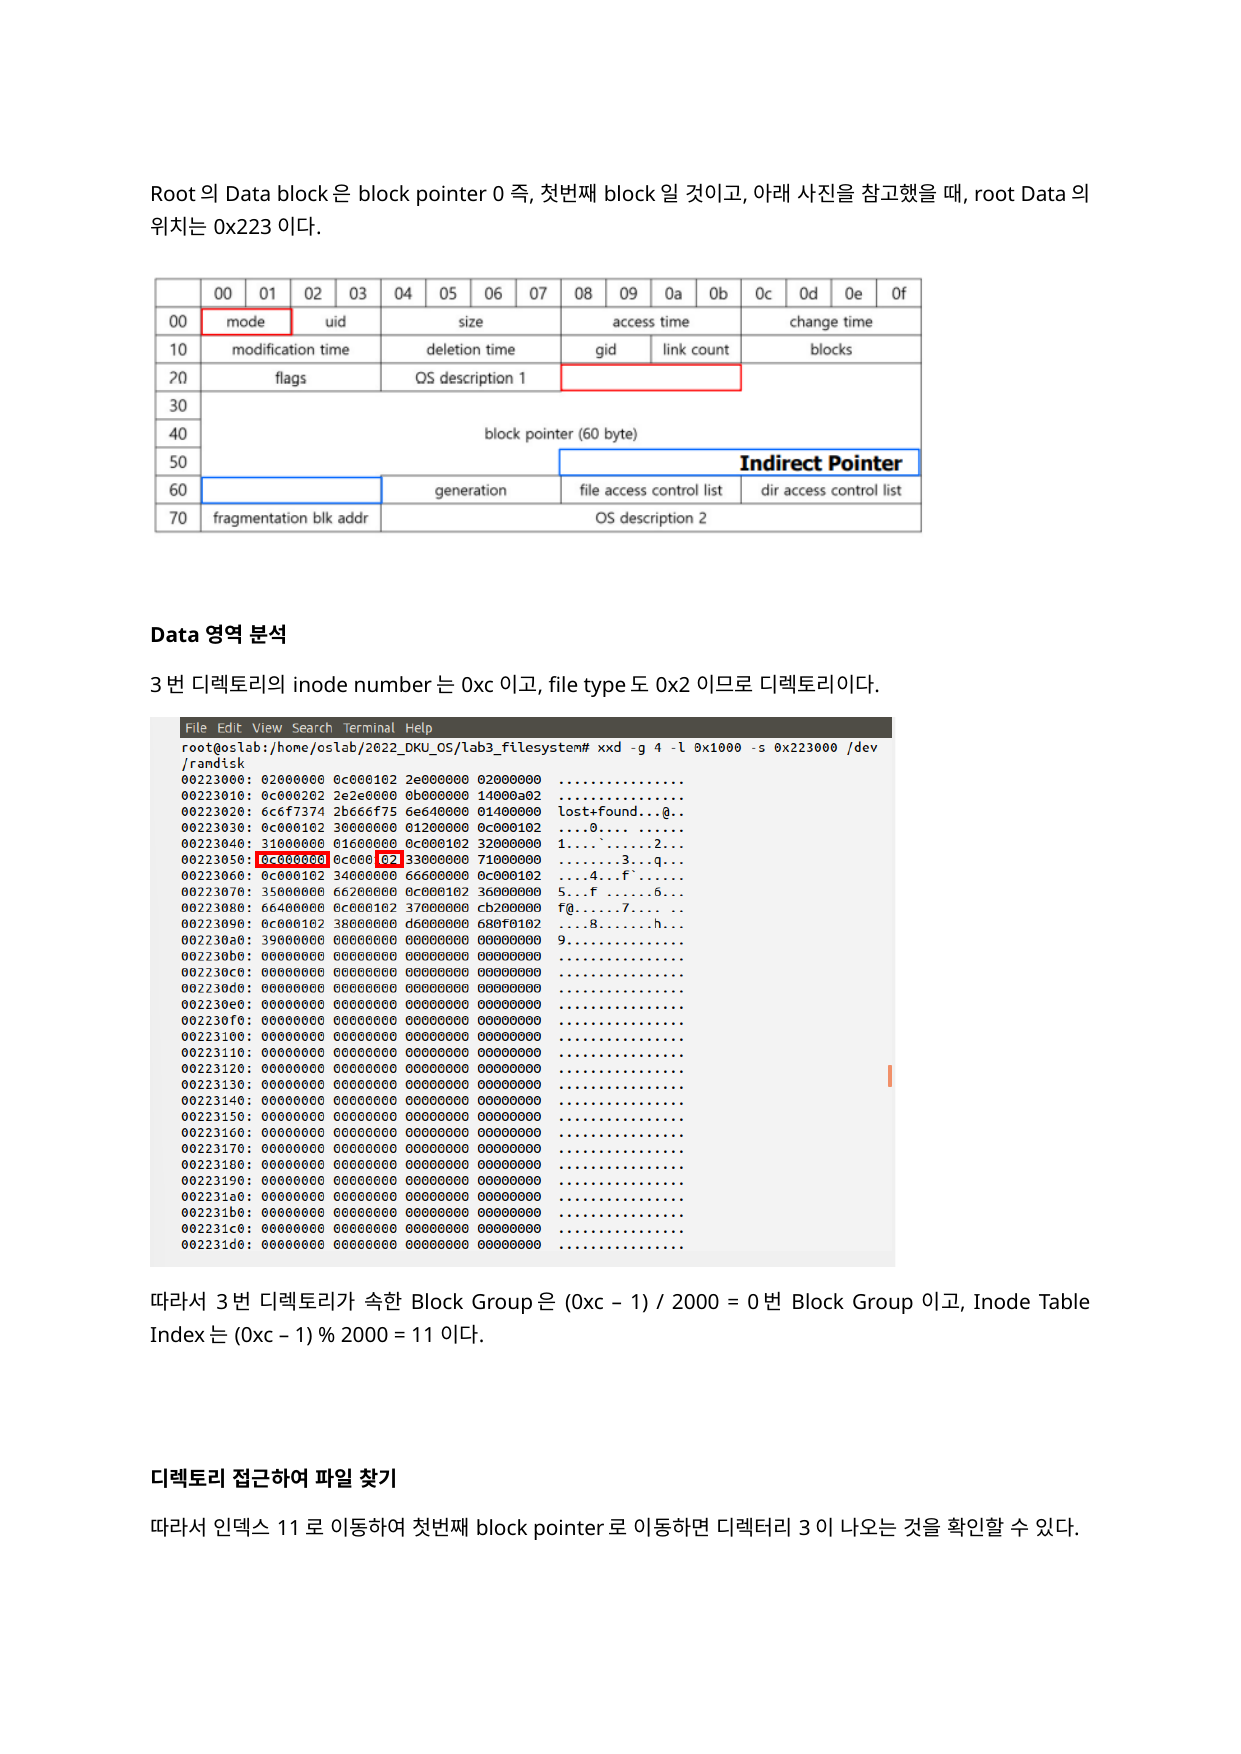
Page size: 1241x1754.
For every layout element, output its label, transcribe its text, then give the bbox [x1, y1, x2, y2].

picture [150, 717, 896, 1267]
text Data 영역 분석 [150, 619, 1090, 649]
text 따라서 3번 디렉토리가 속한 Block Group은 (0xc – 1) / 2000 = 0번 Block Group 이고, Inode Table Index는 (0xc – 1) % 2000 = 11 이다. [150, 1285, 1090, 1348]
text Root의 Data block은 block pointer 0 즉, 첫번째 block일 것이고, 아래 사진을 참고했을 때, root Data의 위치는 0x223 이다. [150, 177, 1090, 240]
text 디렉토리 접근하여 파일 찾기 [150, 1462, 1090, 1492]
picture [150, 259, 942, 553]
text 따라서 인덱스 11로 이동하여 첫번째 block pointer로 이동하면 디렉터리 3이 나오는 것을 확인할 수 있다. [150, 1511, 1090, 1542]
text 3번 디렉토리의 inode number는 0xc 이고, file type도 0x2 이므로 디렉토리이다. [150, 668, 1090, 698]
